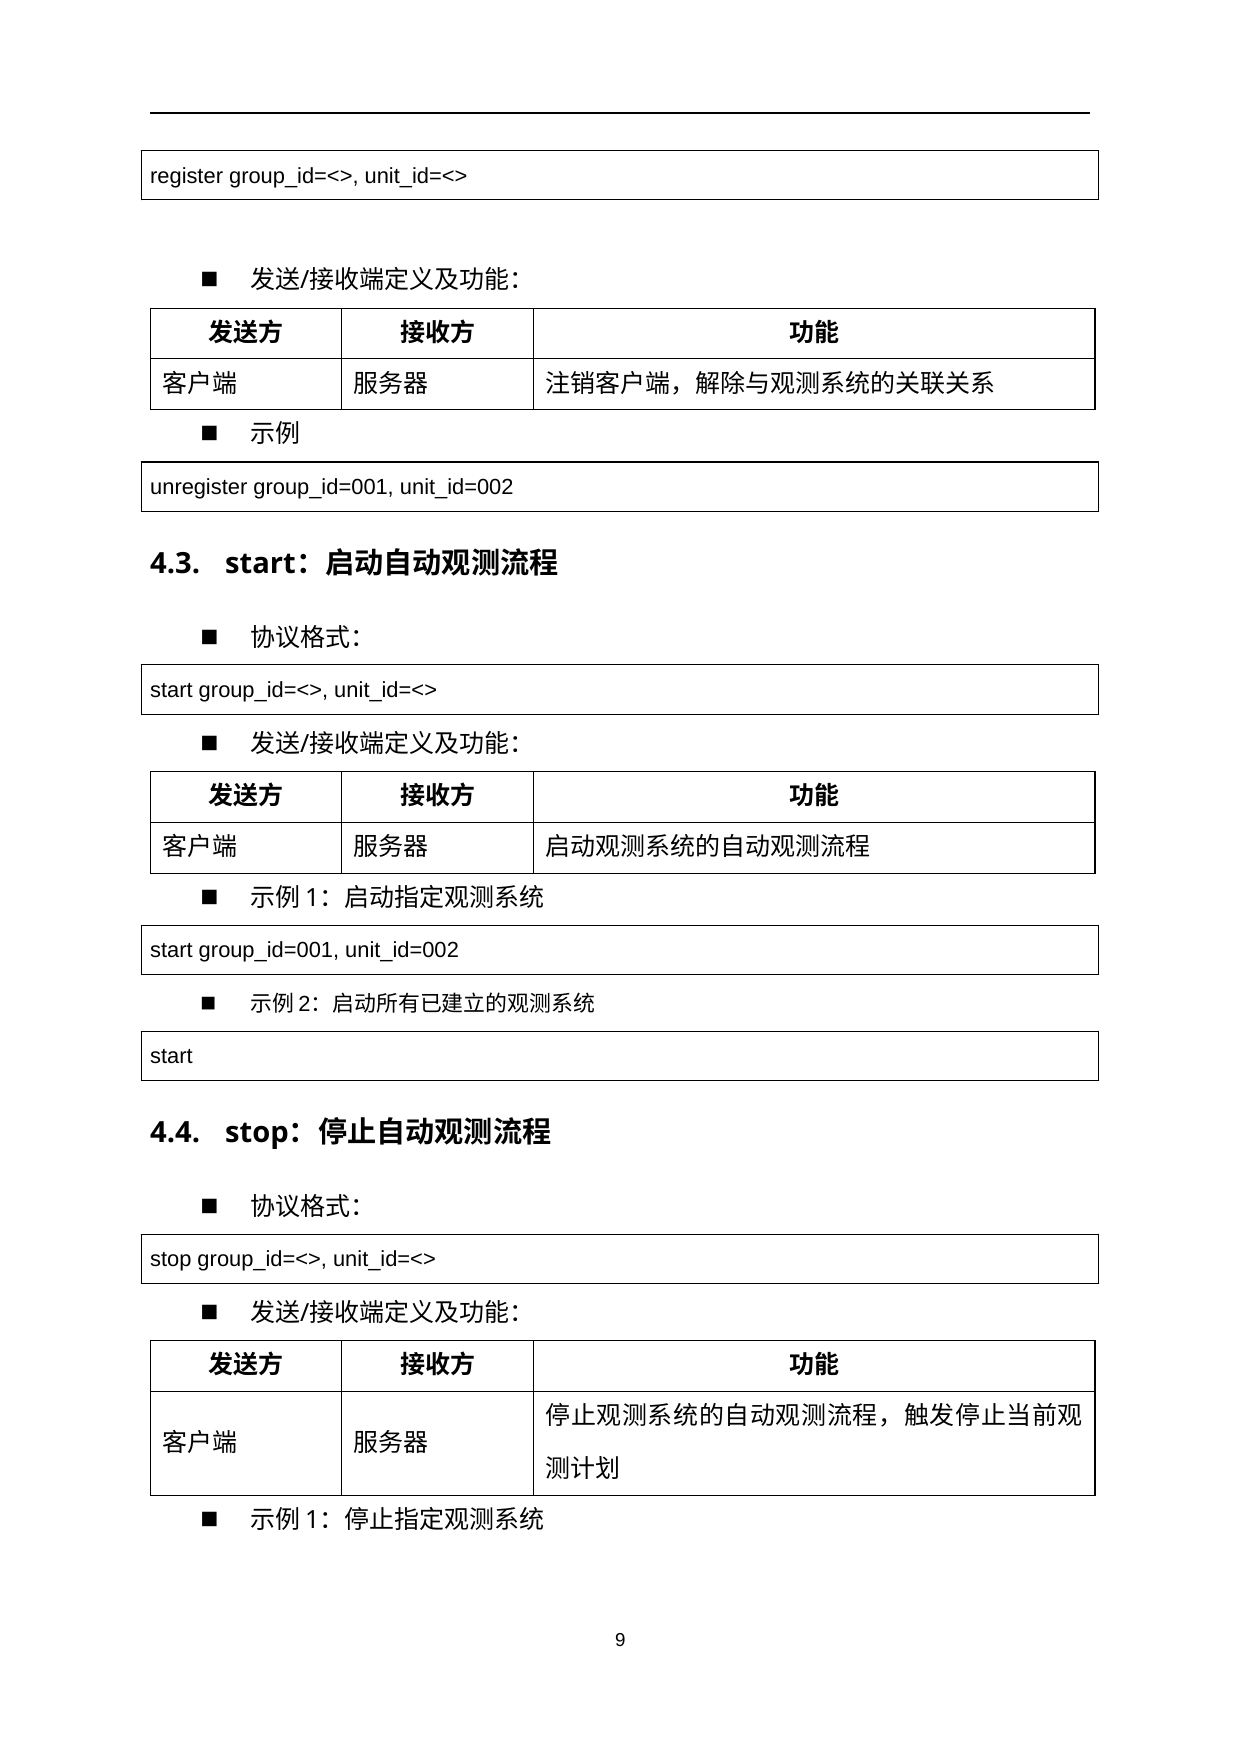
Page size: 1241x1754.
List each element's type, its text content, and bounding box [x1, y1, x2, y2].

subtitle start：启动自动观测流程 [150, 539, 1090, 583]
table_header 发送方 [151, 1341, 341, 1391]
table_cell 服务器 [342, 359, 533, 409]
text stop group_id=<>, unit_id=<> [142, 1235, 1098, 1283]
list 示例1：停止指定观测系统 [200, 1496, 1090, 1540]
list 发送/接收端定义及功能： [200, 256, 1090, 300]
table_header 功能 [534, 309, 1094, 358]
table_header 接收方 [342, 772, 533, 822]
table_cell 客户端 [151, 823, 341, 873]
table_header 功能 [534, 1341, 1094, 1391]
list 示例2：启动所有已建立的观测系统 [200, 980, 1090, 1024]
table_cell 服务器 [342, 823, 533, 873]
list 示例 [200, 410, 1090, 454]
list 发送/接收端定义及功能： [200, 1289, 1090, 1333]
text start [142, 1032, 1098, 1080]
table_cell 服务器 [342, 1392, 533, 1494]
table_header 接收方 [342, 1341, 533, 1391]
table_cell 停止观测系统的自动观测流程，触发停止当前观测计划 [534, 1392, 1094, 1494]
text start group_id=<>, unit_id=<> [142, 665, 1098, 714]
table_header 接收方 [342, 309, 533, 358]
table_cell 客户端 [151, 359, 341, 409]
list 发送/接收端定义及功能： [200, 720, 1090, 764]
list 示例1：启动指定观测系统 [200, 874, 1090, 918]
table_header 发送方 [151, 772, 341, 822]
table_cell 客户端 [151, 1392, 341, 1494]
table_cell 启动观测系统的自动观测流程 [534, 823, 1094, 873]
subtitle stop：停止自动观测流程 [150, 1108, 1090, 1152]
list 协议格式： [200, 1182, 1090, 1226]
text start group_id=001, unit_id=002 [142, 926, 1098, 974]
table_cell 注销客户端，解除与观测系统的关联关系 [534, 359, 1094, 409]
list 协议格式： [200, 613, 1090, 657]
table_header 功能 [534, 772, 1094, 822]
text unregister group_id=001, unit_id=002 [142, 463, 1098, 511]
table_header 发送方 [151, 309, 341, 358]
text register group_id=<>, unit_id=<> [142, 151, 1098, 199]
